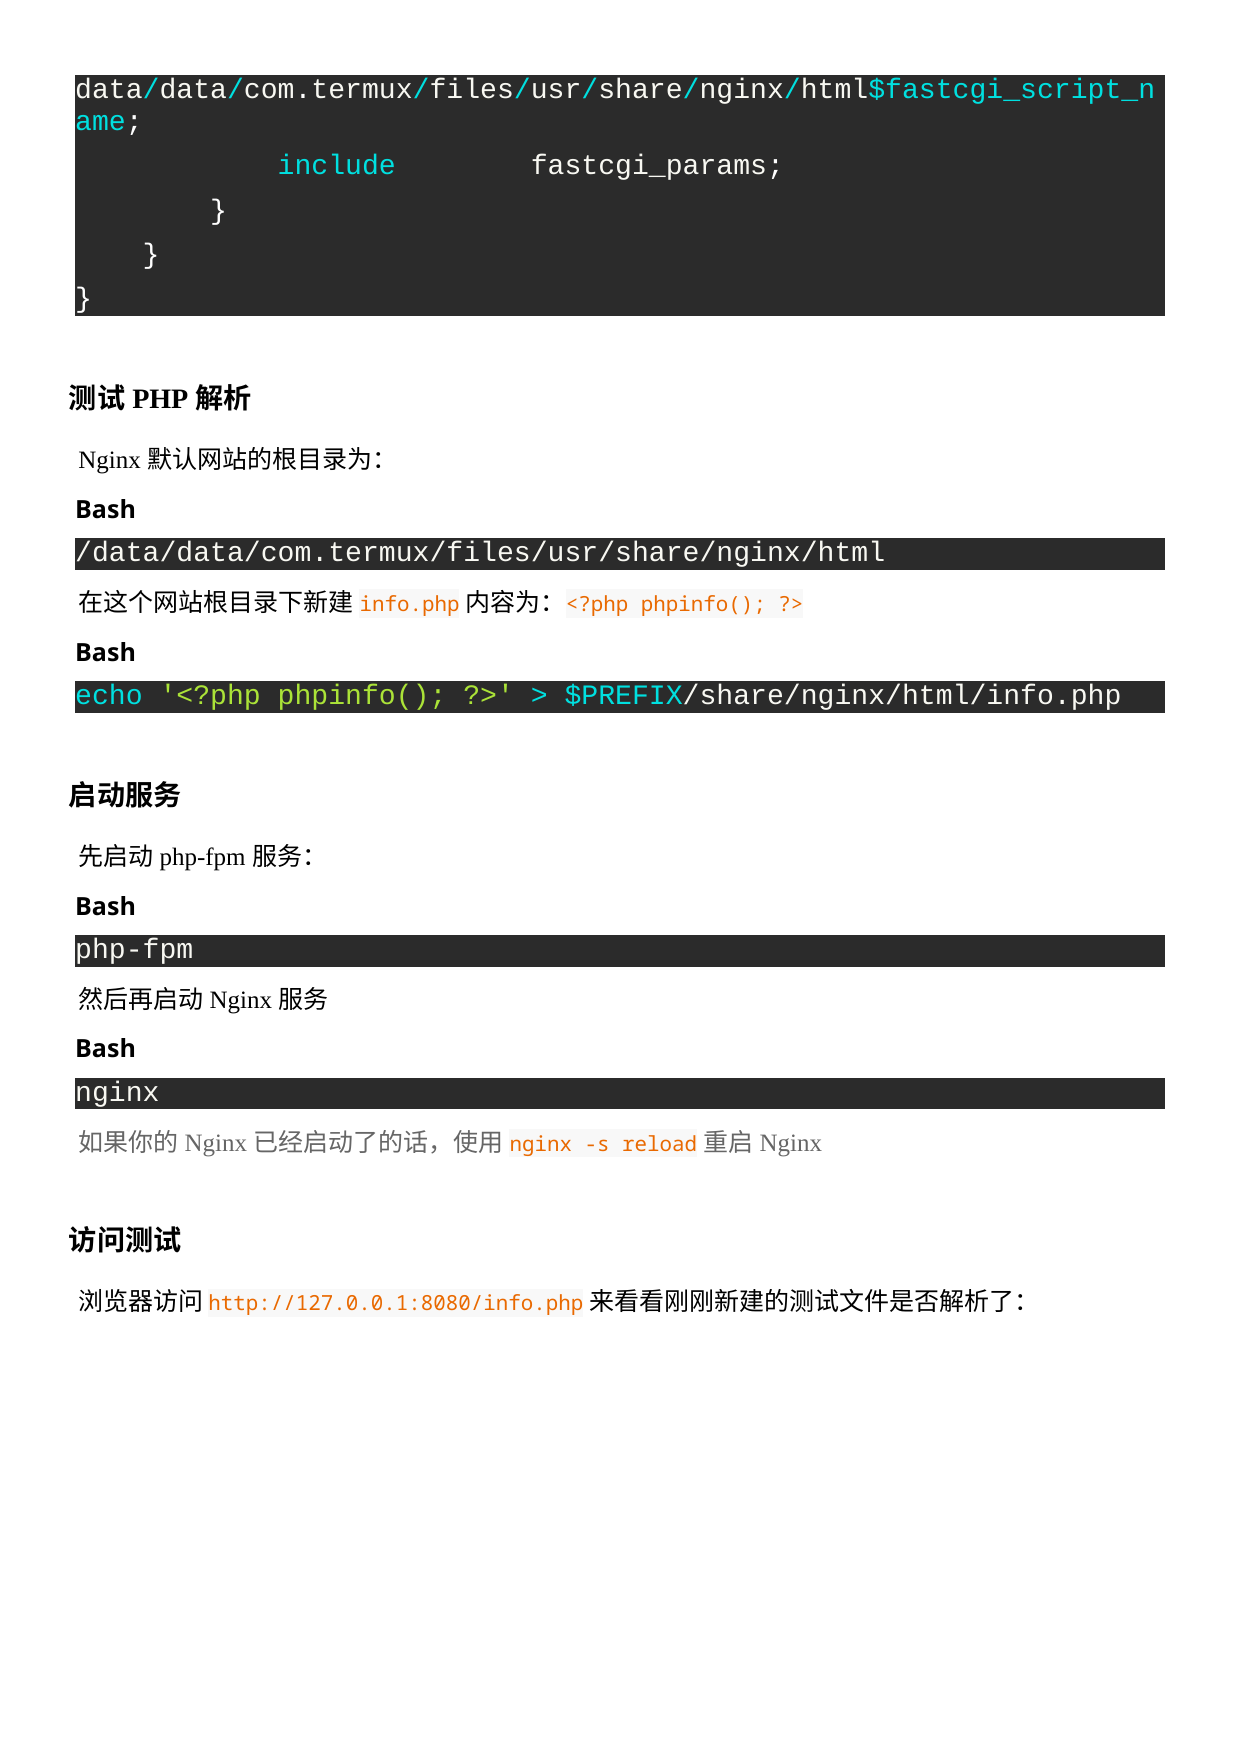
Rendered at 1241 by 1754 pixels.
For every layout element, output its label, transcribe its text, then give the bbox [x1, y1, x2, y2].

text include fastcgi_params; [75, 151, 1165, 183]
text Bash [75, 492, 1165, 526]
text 浏览器访问http://127.0.0.1:8080/info.php 来看看刚刚新建的测试文件是否解析了： [78, 1282, 1162, 1318]
text 如果你的 Nginx 已经启动了的话，使用 nginx -s reload 重启 Nginx [78, 1122, 1162, 1158]
text } [75, 196, 1165, 227]
text /data/data/com.termux/files/usr/share/nginx/html [75, 538, 1165, 570]
text Bash [75, 634, 1165, 668]
text 测试 PHP 解析 [69, 376, 1165, 416]
text Bash [75, 888, 1165, 922]
text 然后再启动 Nginx 服务 [78, 979, 1162, 1016]
text 在这个网站根目录下新建 info.php 内容为：<?php phpinfo(); ?> [78, 583, 1162, 619]
text Bash [75, 1031, 1165, 1065]
text nginx [75, 1078, 1165, 1109]
text 先启动 php-fpm 服务： [78, 836, 1162, 873]
text Nginx 默认网站的根目录为： [78, 440, 1162, 476]
text echo '<?php phpinfo(); ?>' > $PREFIX/share/nginx/html/info.php [75, 681, 1165, 713]
text } [75, 240, 1165, 272]
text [75, 75, 1165, 139]
text php-fpm [75, 935, 1165, 967]
text 访问测试 [69, 1218, 1165, 1258]
text } [75, 284, 1165, 316]
text 启动服务 [69, 772, 1165, 813]
